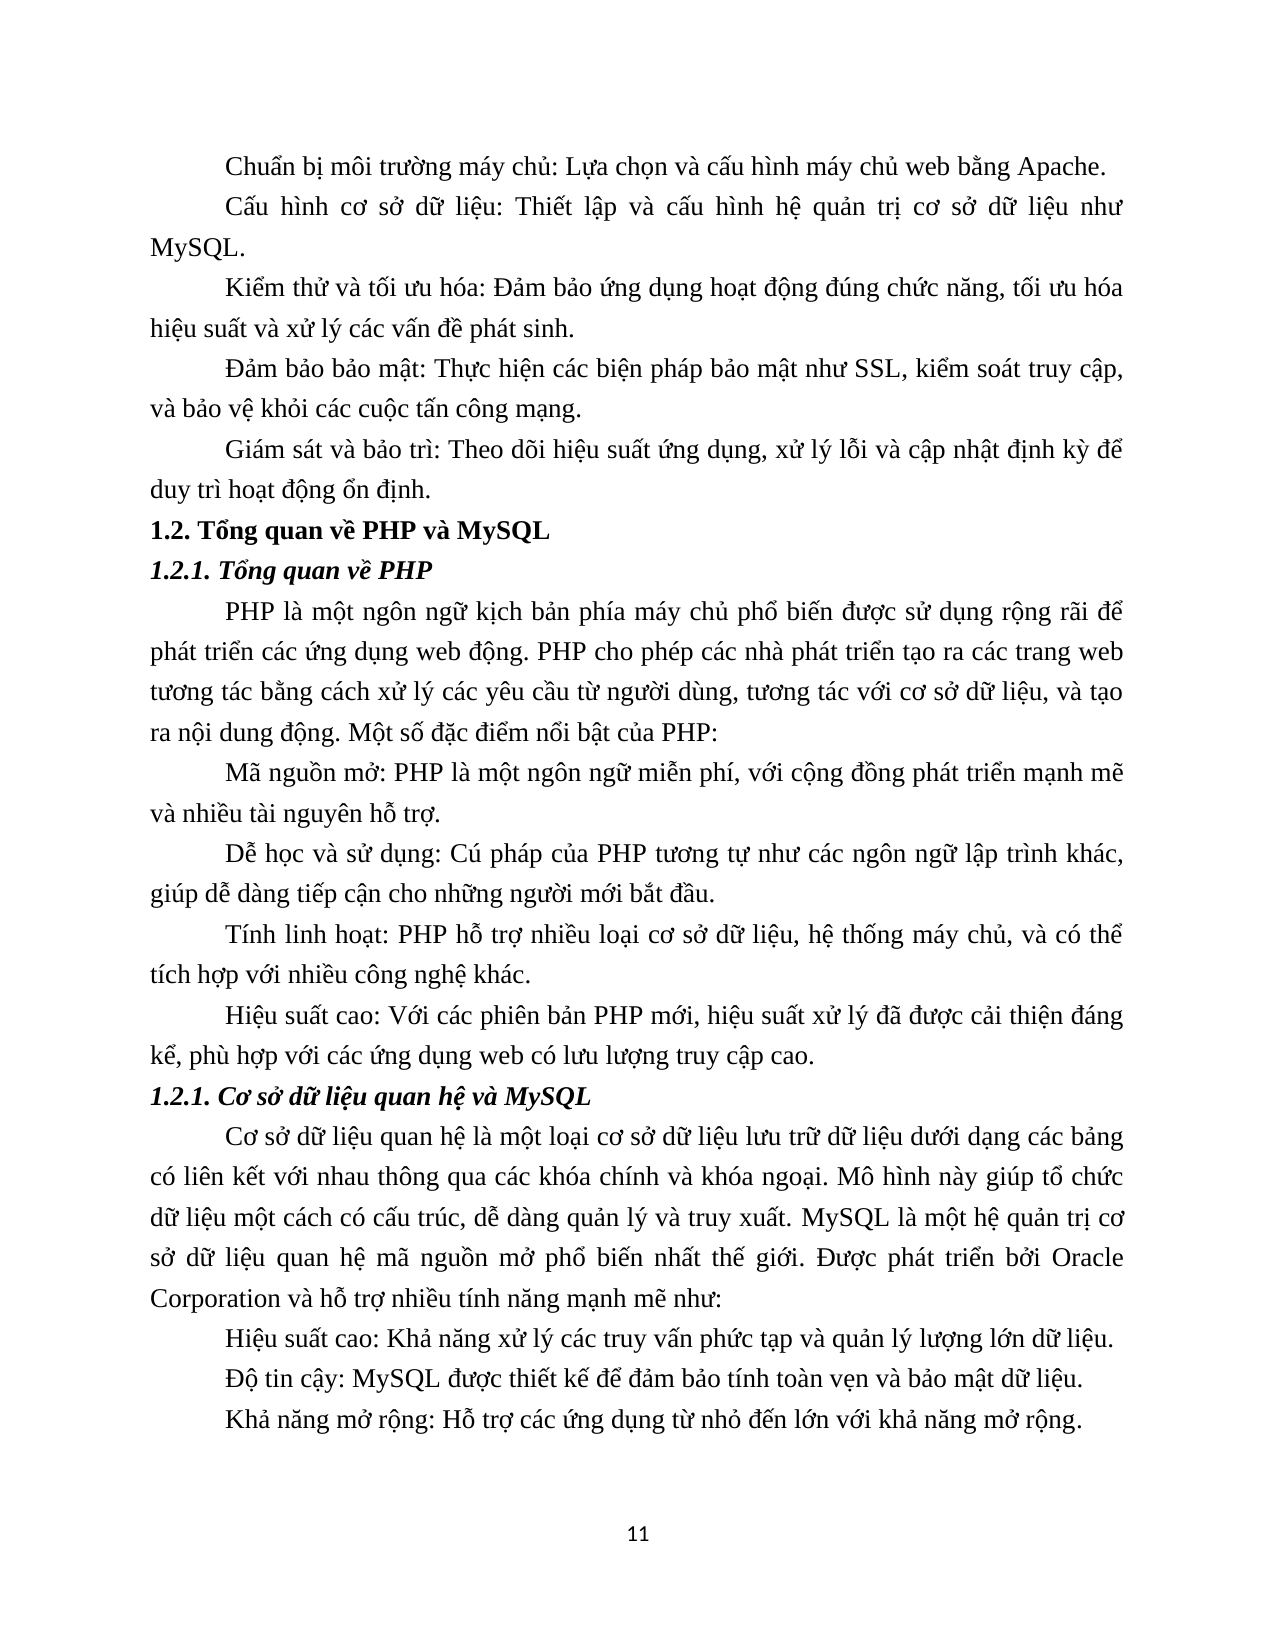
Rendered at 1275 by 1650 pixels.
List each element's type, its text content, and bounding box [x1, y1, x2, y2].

text Hiệu suất cao: Với các phiên bản PHP mới, hiệu suất xử lý đã được cải thiện đáng kể, phù hợp với các ứng dụng web có lưu lượng truy cập cao. [150, 999, 1125, 1070]
text 1.2. Tổng quan về PHP và MySQL [150, 514, 1125, 545]
text Hiệu suất cao: Khả năng xử lý các truy vấn phức tạp và quản lý lượng lớn dữ liệu. [150, 1322, 1125, 1353]
subtitle 1.2.1. Tổng quan về PHP [150, 554, 1125, 585]
text Cấu hình cơ sở dữ liệu: Thiết lập và cấu hình hệ quản trị cơ sở dữ liệu như MySQL. [150, 190, 1125, 262]
text Đảm bảo bảo mật: Thực hiện các biện pháp bảo mật như SSL, kiểm soát truy cập, và bảo vệ khỏi các cuộc tấn công mạng. [150, 352, 1125, 424]
text Cơ sở dữ liệu quan hệ là một loại cơ sở dữ liệu lưu trữ dữ liệu dưới dạng các bảng có liên kết với nhau thông qua các khóa chính và khóa ngoại. Mô hình này giúp tổ chức dữ liệu một cách có cấu trúc, dễ dàng quản lý và truy xuất. MySQL là một hệ quản trị cơ sở dữ liệu quan hệ mã nguồn mở phổ biến nhất thế giới. Được phát triển bởi Oracle Corporation và hỗ trợ nhiều tính năng mạnh mẽ như: [150, 1120, 1125, 1313]
text Mã nguồn mở: PHP là một ngôn ngữ miễn phí, với cộng đồng phát triển mạnh mẽ và nhiều tài nguyên hỗ trợ. [150, 756, 1125, 828]
text Tính linh hoạt: PHP hỗ trợ nhiều loại cơ sở dữ liệu, hệ thống máy chủ, và có thể tích hợp với nhiều công nghệ khác. [150, 918, 1125, 989]
text PHP là một ngôn ngữ kịch bản phía máy chủ phổ biến được sử dụng rộng rãi để phát triển các ứng dụng web động. PHP cho phép các nhà phát triển tạo ra các trang web tương tác bằng cách xử lý các yêu cầu từ người dùng, tương tác với cơ sở dữ liệu, và tạo ra nội dung động. Một số đặc điểm nổi bật của PHP: [150, 594, 1125, 747]
text Chuẩn bị môi trường máy chủ: Lựa chọn và cấu hình máy chủ web bằng Apache. [150, 150, 1125, 181]
text Khả năng mở rộng: Hỗ trợ các ứng dụng từ nhỏ đến lớn với khả năng mở rộng. [150, 1403, 1125, 1434]
text Kiểm thử và tối ưu hóa: Đảm bảo ứng dụng hoạt động đúng chức năng, tối ưu hóa hiệu suất và xử lý các vấn đề phát sinh. [150, 271, 1125, 343]
subtitle 1.2.1. Cơ sở dữ liệu quan hệ và MySQL [150, 1079, 1125, 1111]
text Độ tin cậy: MySQL được thiết kế để đảm bảo tính toàn vẹn và bảo mật dữ liệu. [150, 1362, 1125, 1394]
text Dễ học và sử dụng: Cú pháp của PHP tương tự như các ngôn ngữ lập trình khác, giúp dễ dàng tiếp cận cho những người mới bắt đầu. [150, 837, 1125, 909]
text Giám sát và bảo trì: Theo dõi hiệu suất ứng dụng, xử lý lỗi và cập nhật định kỳ để duy trì hoạt động ổn định. [150, 433, 1125, 504]
